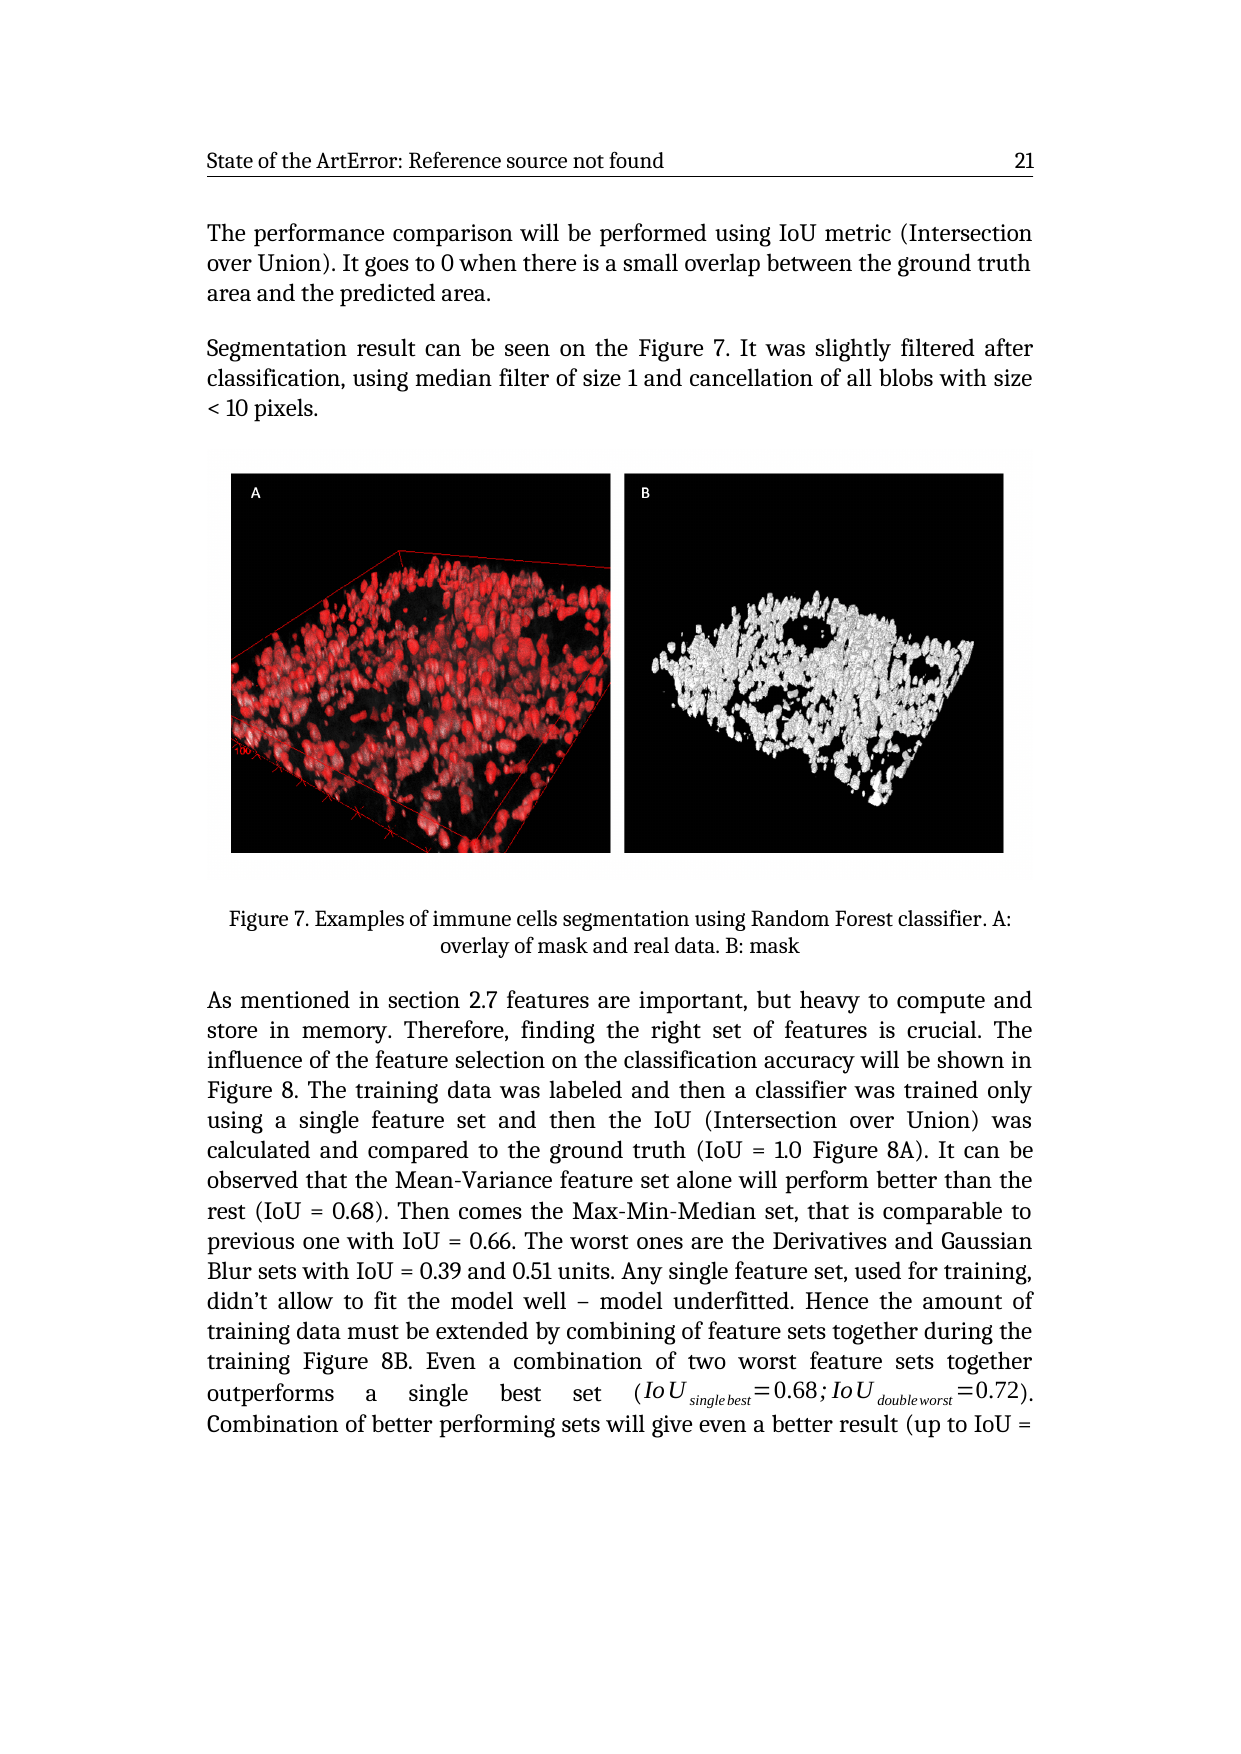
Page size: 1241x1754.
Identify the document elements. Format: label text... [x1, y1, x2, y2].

text Segmentation result can be seen on the Figure 5. It was slightly filtered after classification, using median filter of size 1 and cancellation of all blobs with size < 10 pixels. [207, 334, 1033, 423]
text Figure 8. Examples of immune cells segmentation using Random Forest classifier. A: overlay of mask and real data. B: mask [207, 906, 1033, 959]
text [207, 986, 1033, 1439]
picture [206, 449, 1034, 880]
text The performance comparison will be performed using IoU metric (Intersection over Union). It goes to 0 when there is a small overlap between the ground truth area and the predicted area. [207, 218, 1033, 307]
